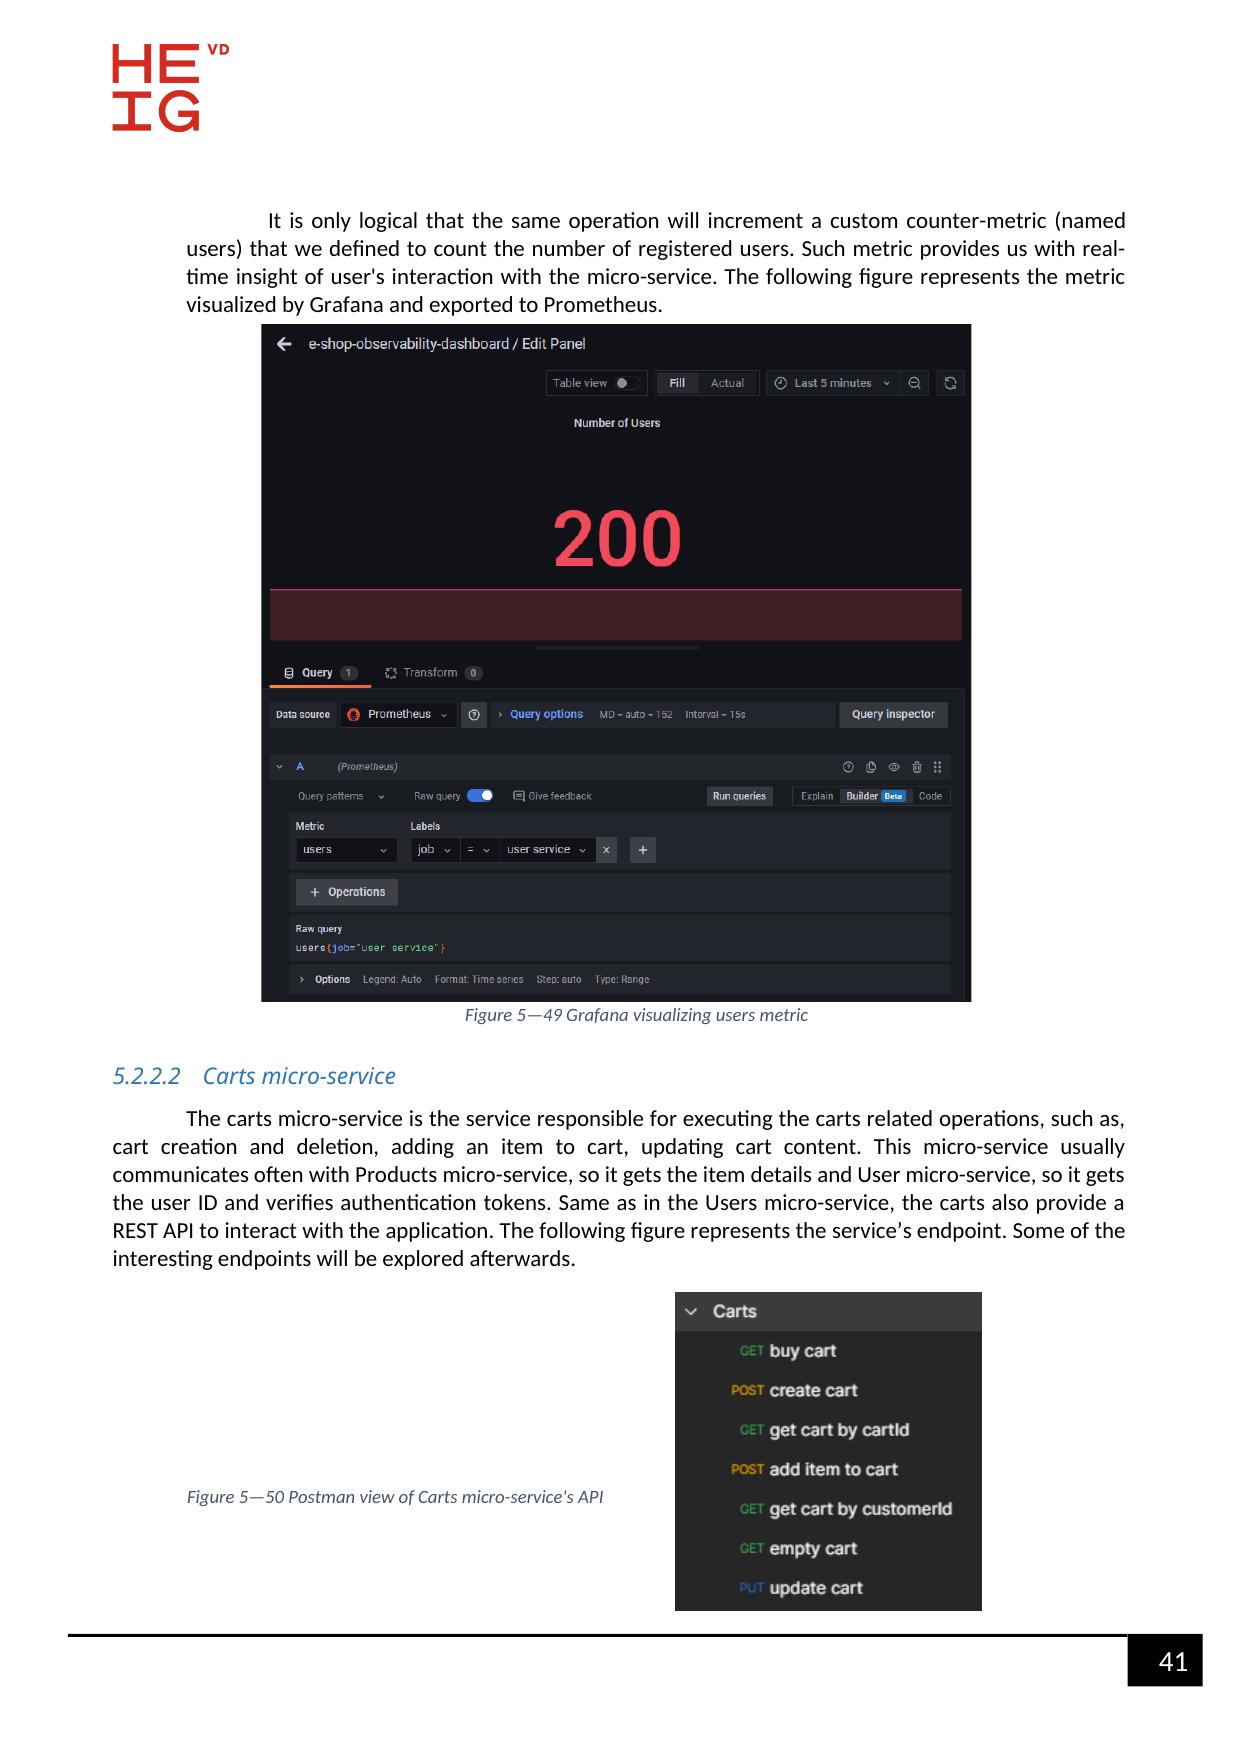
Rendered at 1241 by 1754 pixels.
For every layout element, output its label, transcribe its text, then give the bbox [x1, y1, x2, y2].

picture [112, 44, 229, 132]
text It is only logical that the same operation will increment a custom counter-metric (named users) that we defined to count the number of registered users. Such metric provides us with real-time insight of user's interaction with the micro-service. The following figure represents the metric visualized by Grafana and exported to Prometheus. [186, 206, 1128, 318]
picture [675, 1292, 982, 1611]
subtitle Carts micro-service [112, 1060, 1128, 1092]
text The carts micro-service is the service responsible for executing the carts related operations, such as, cart creation and deletion, adding an item to cart, updating cart content. This micro-service usually communicates often with Products micro-service, so it gets the item details and User micro-service, so it gets the user ID and verifies authentication tokens. Same as in the Users micro-service, the carts also provide a REST API to interact with the application. The following figure represents the service’s endpoint. Some of the interesting endpoints will be explored afterwards. [112, 1104, 1128, 1272]
picture [261, 324, 972, 1002]
